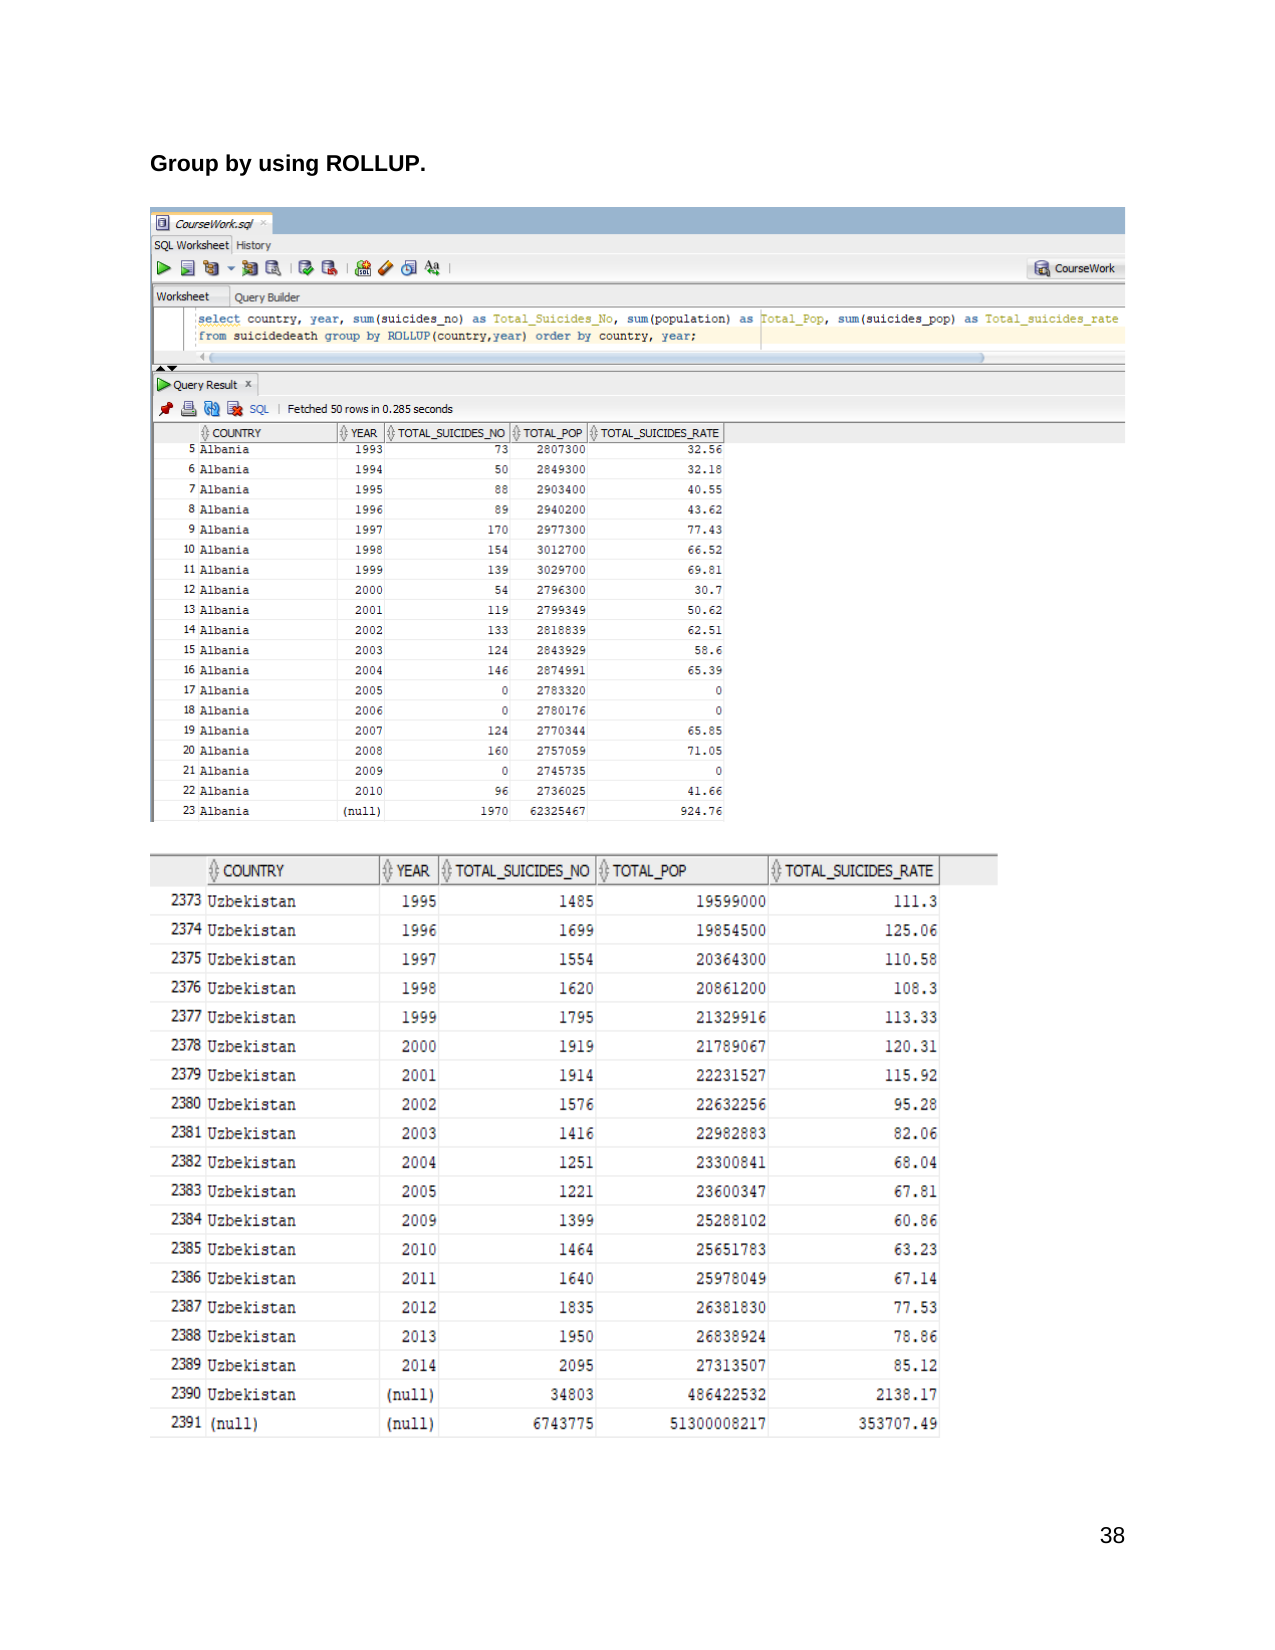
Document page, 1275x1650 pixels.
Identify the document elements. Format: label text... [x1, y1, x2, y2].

picture [150, 852, 998, 1438]
picture [150, 207, 1125, 822]
text Group by using ROLLUP. [150, 150, 1125, 176]
